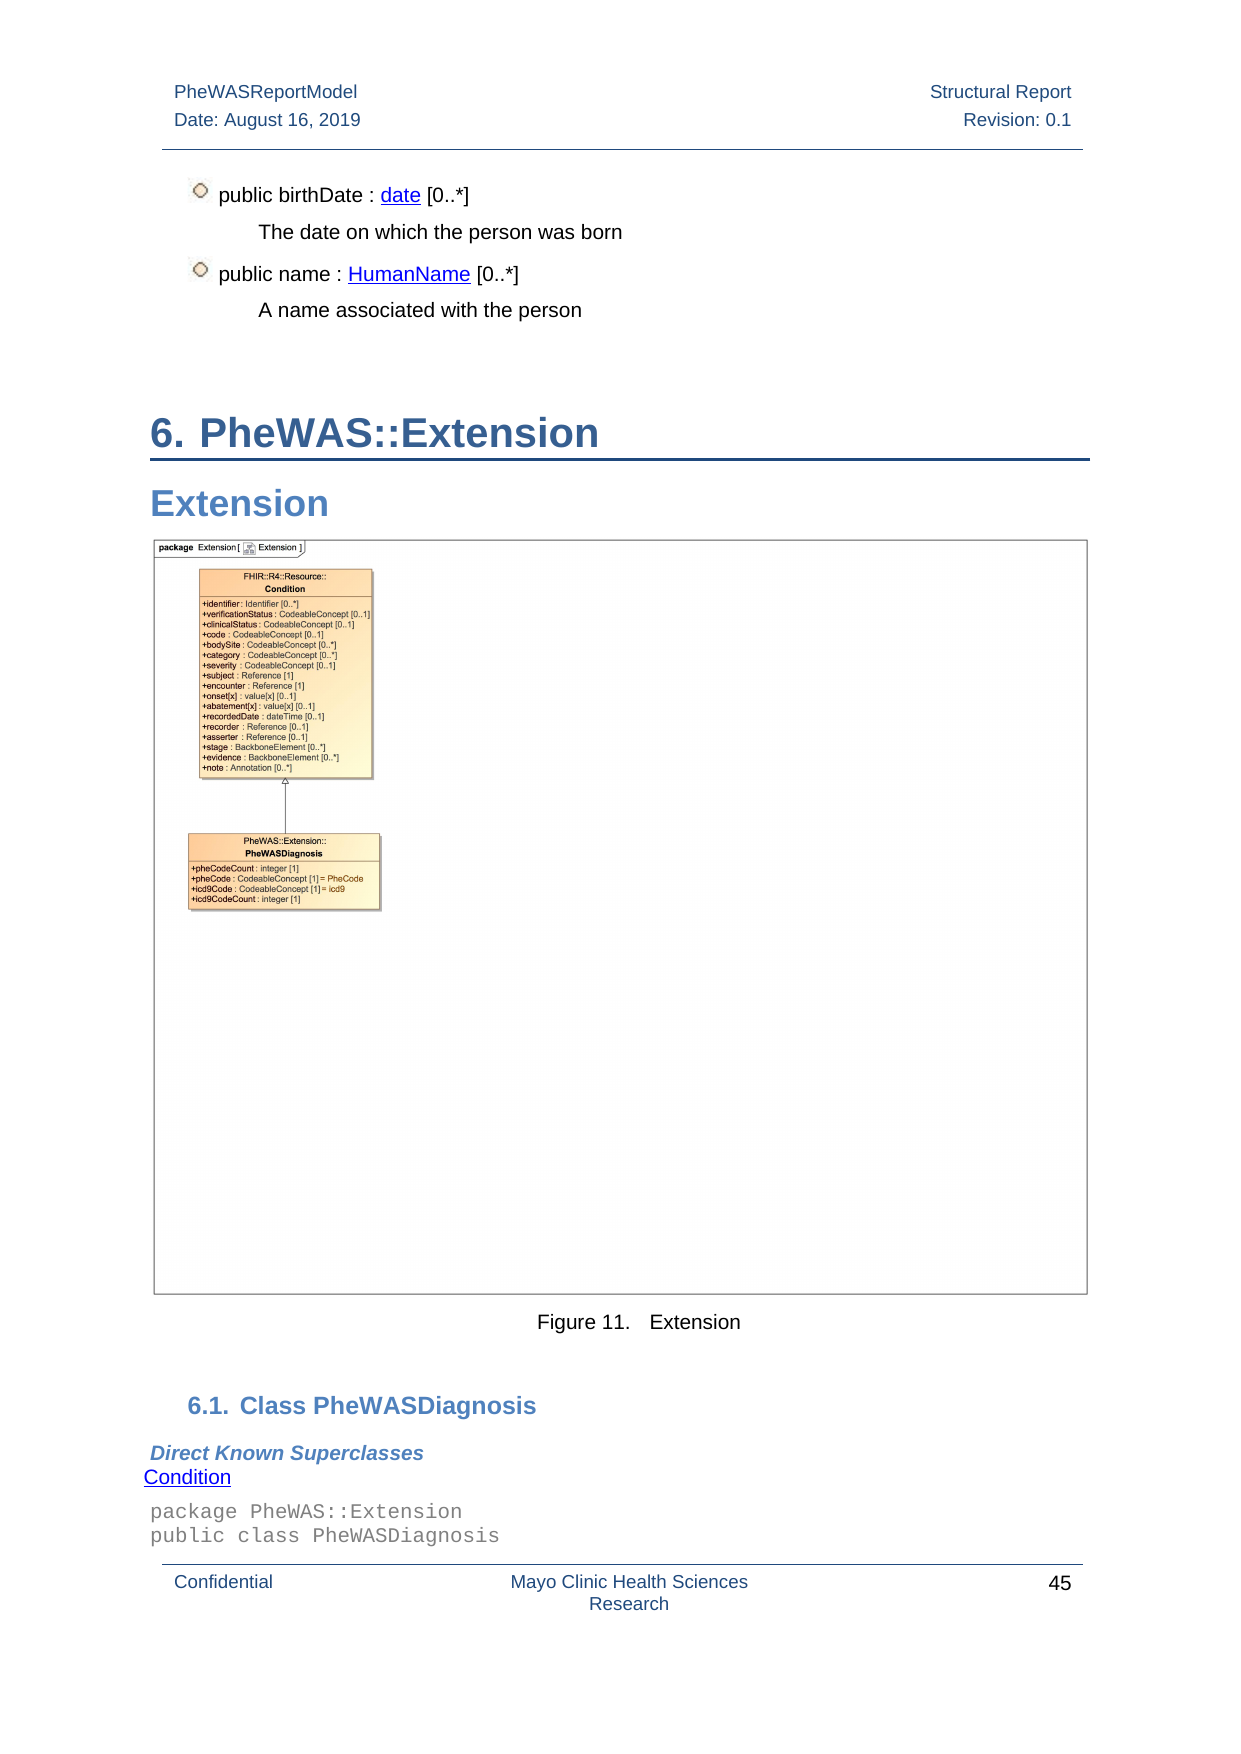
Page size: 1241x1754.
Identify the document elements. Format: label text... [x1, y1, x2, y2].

picture [187, 177, 213, 203]
subtitle Extension [150, 481, 1090, 524]
text public name : HumanName [0..*] [187, 256, 1090, 286]
picture [150, 537, 1091, 1298]
text public class PheWASDiagnosis [150, 1525, 1090, 1548]
subtitle PheWAS::Extension [150, 408, 1090, 458]
text A name associated with the person [221, 298, 1090, 322]
text Extension [187, 1310, 1090, 1334]
picture [187, 256, 213, 282]
subtitle Class PheWASDiagnosis [187, 1391, 1090, 1420]
text Condition [143, 1465, 1090, 1489]
text package PheWAS::Extension [150, 1501, 1090, 1525]
text The date on which the person was born [221, 220, 1090, 244]
subtitle Direct Known Superclasses [150, 1441, 1090, 1465]
text public birthDate : date [0..*] [187, 178, 1090, 207]
